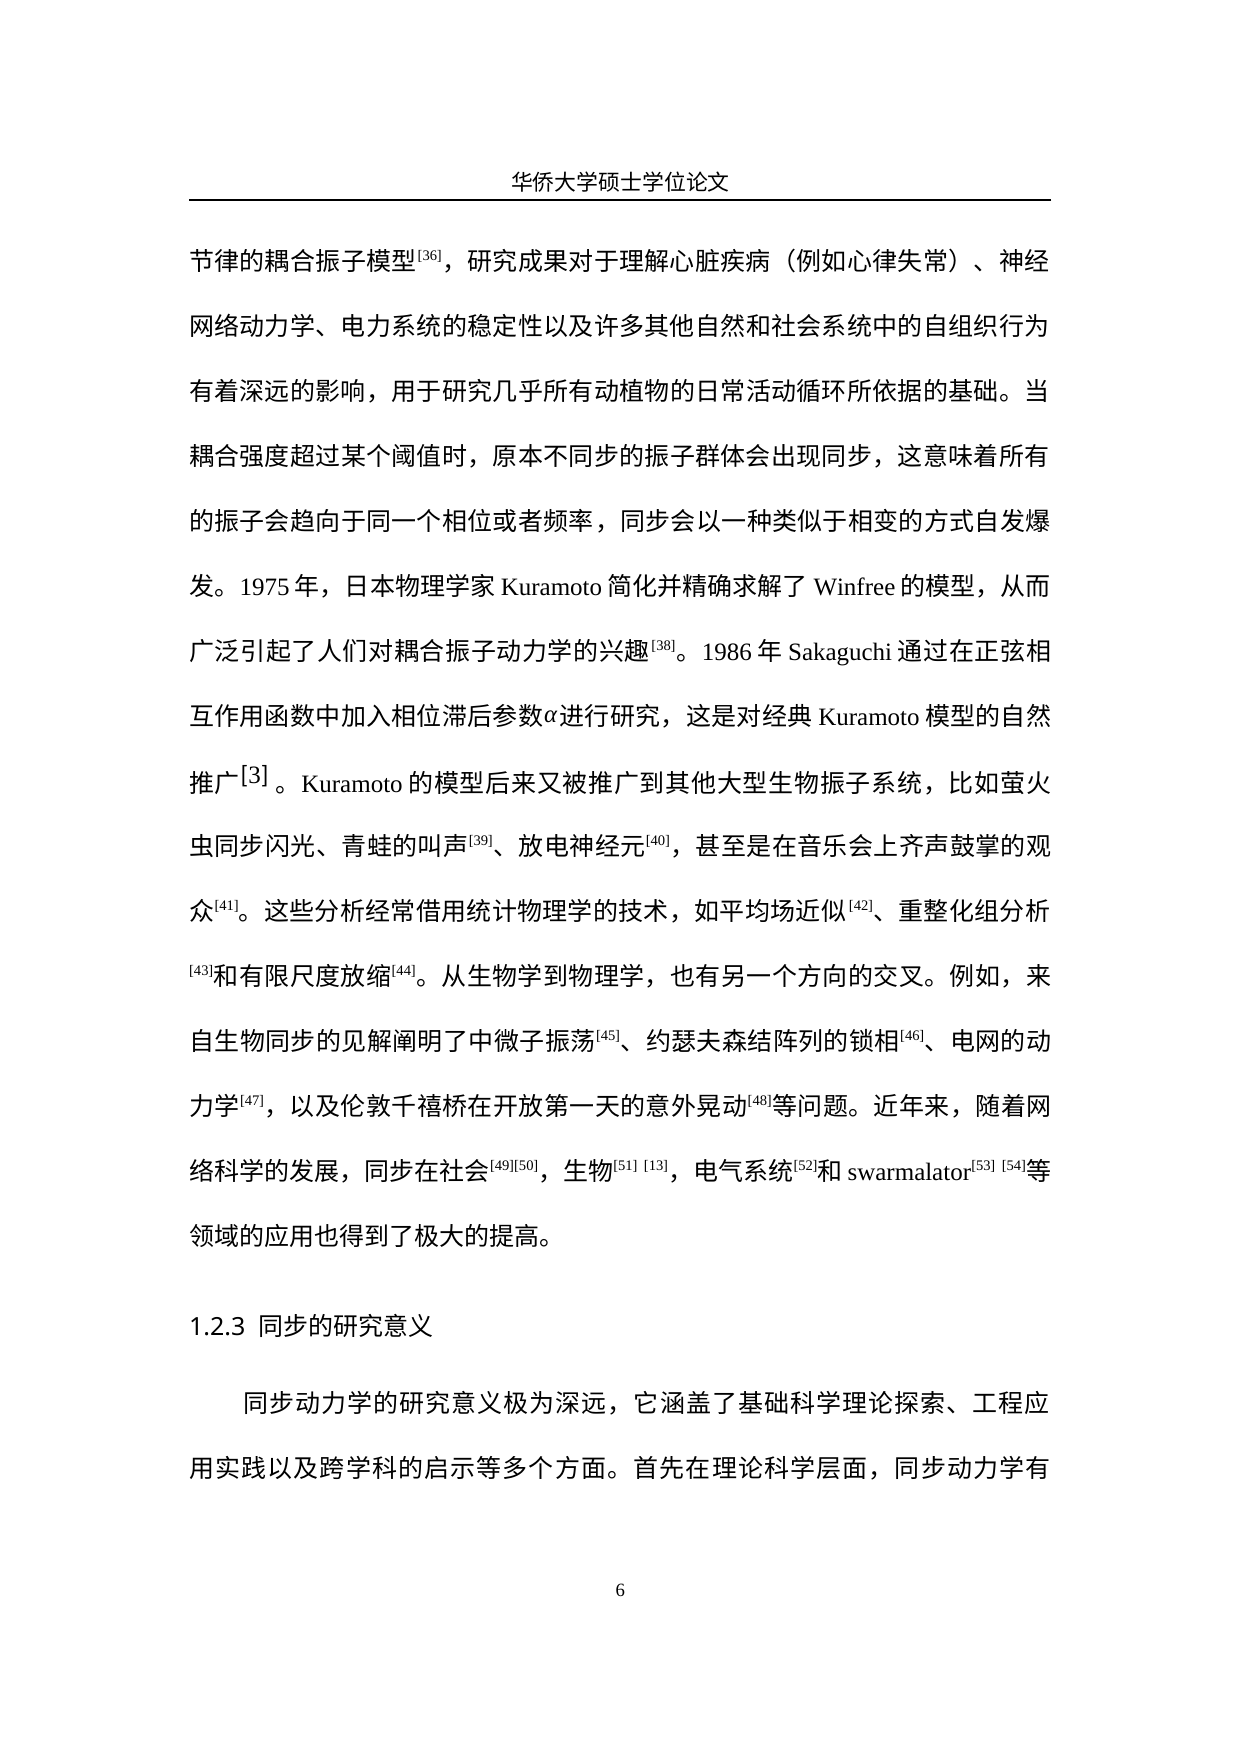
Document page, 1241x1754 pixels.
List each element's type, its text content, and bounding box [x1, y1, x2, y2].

text 1.2.3 同步的研究意义 [189, 1292, 1051, 1357]
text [189, 1369, 1051, 1499]
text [189, 227, 1051, 1267]
